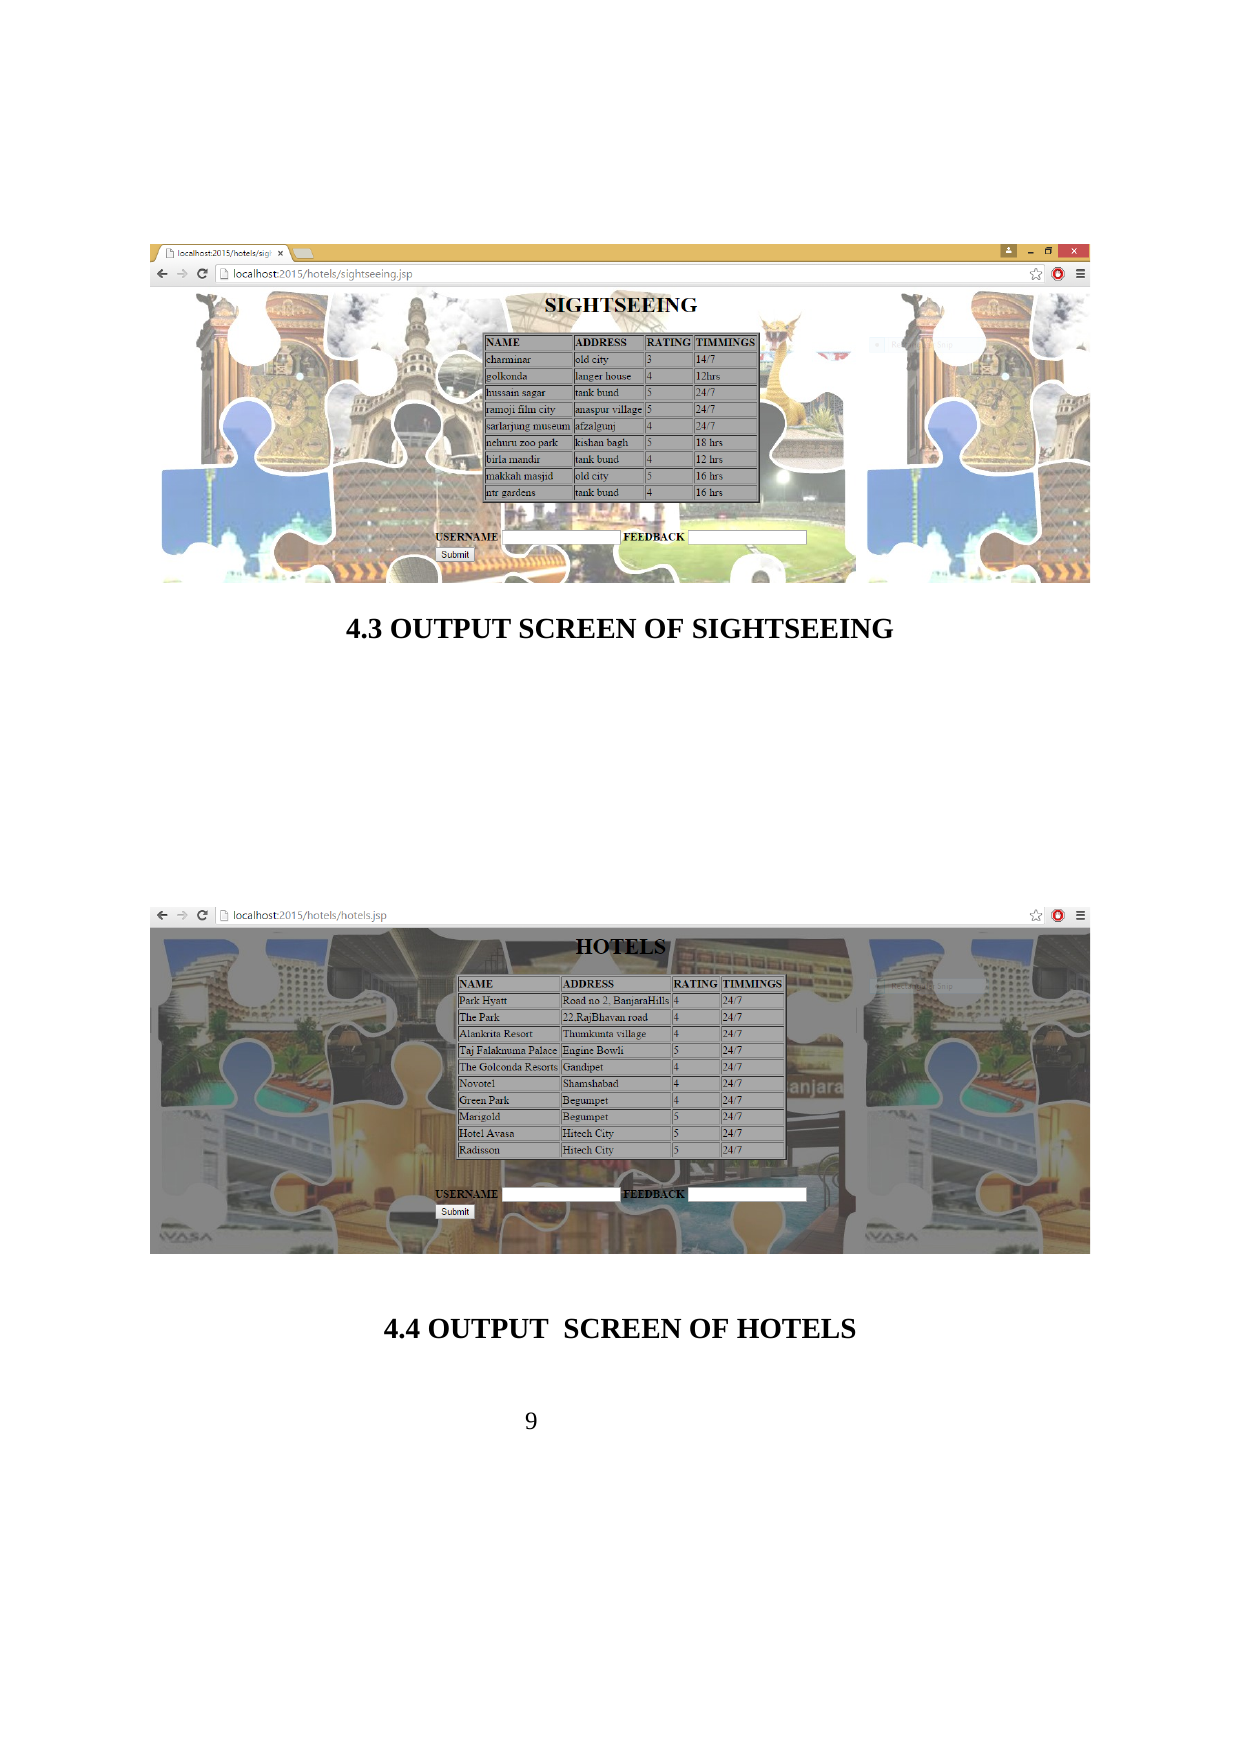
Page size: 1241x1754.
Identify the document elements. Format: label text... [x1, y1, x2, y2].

text 4.4 OUTPUT SCREEN OF HOTELS [150, 1311, 1090, 1344]
picture [150, 244, 1091, 583]
text 4.3 OUTPUT SCREEN OF SIGHTSEEING [150, 611, 1090, 644]
text 9 [150, 1406, 1090, 1435]
picture [150, 907, 1091, 1254]
